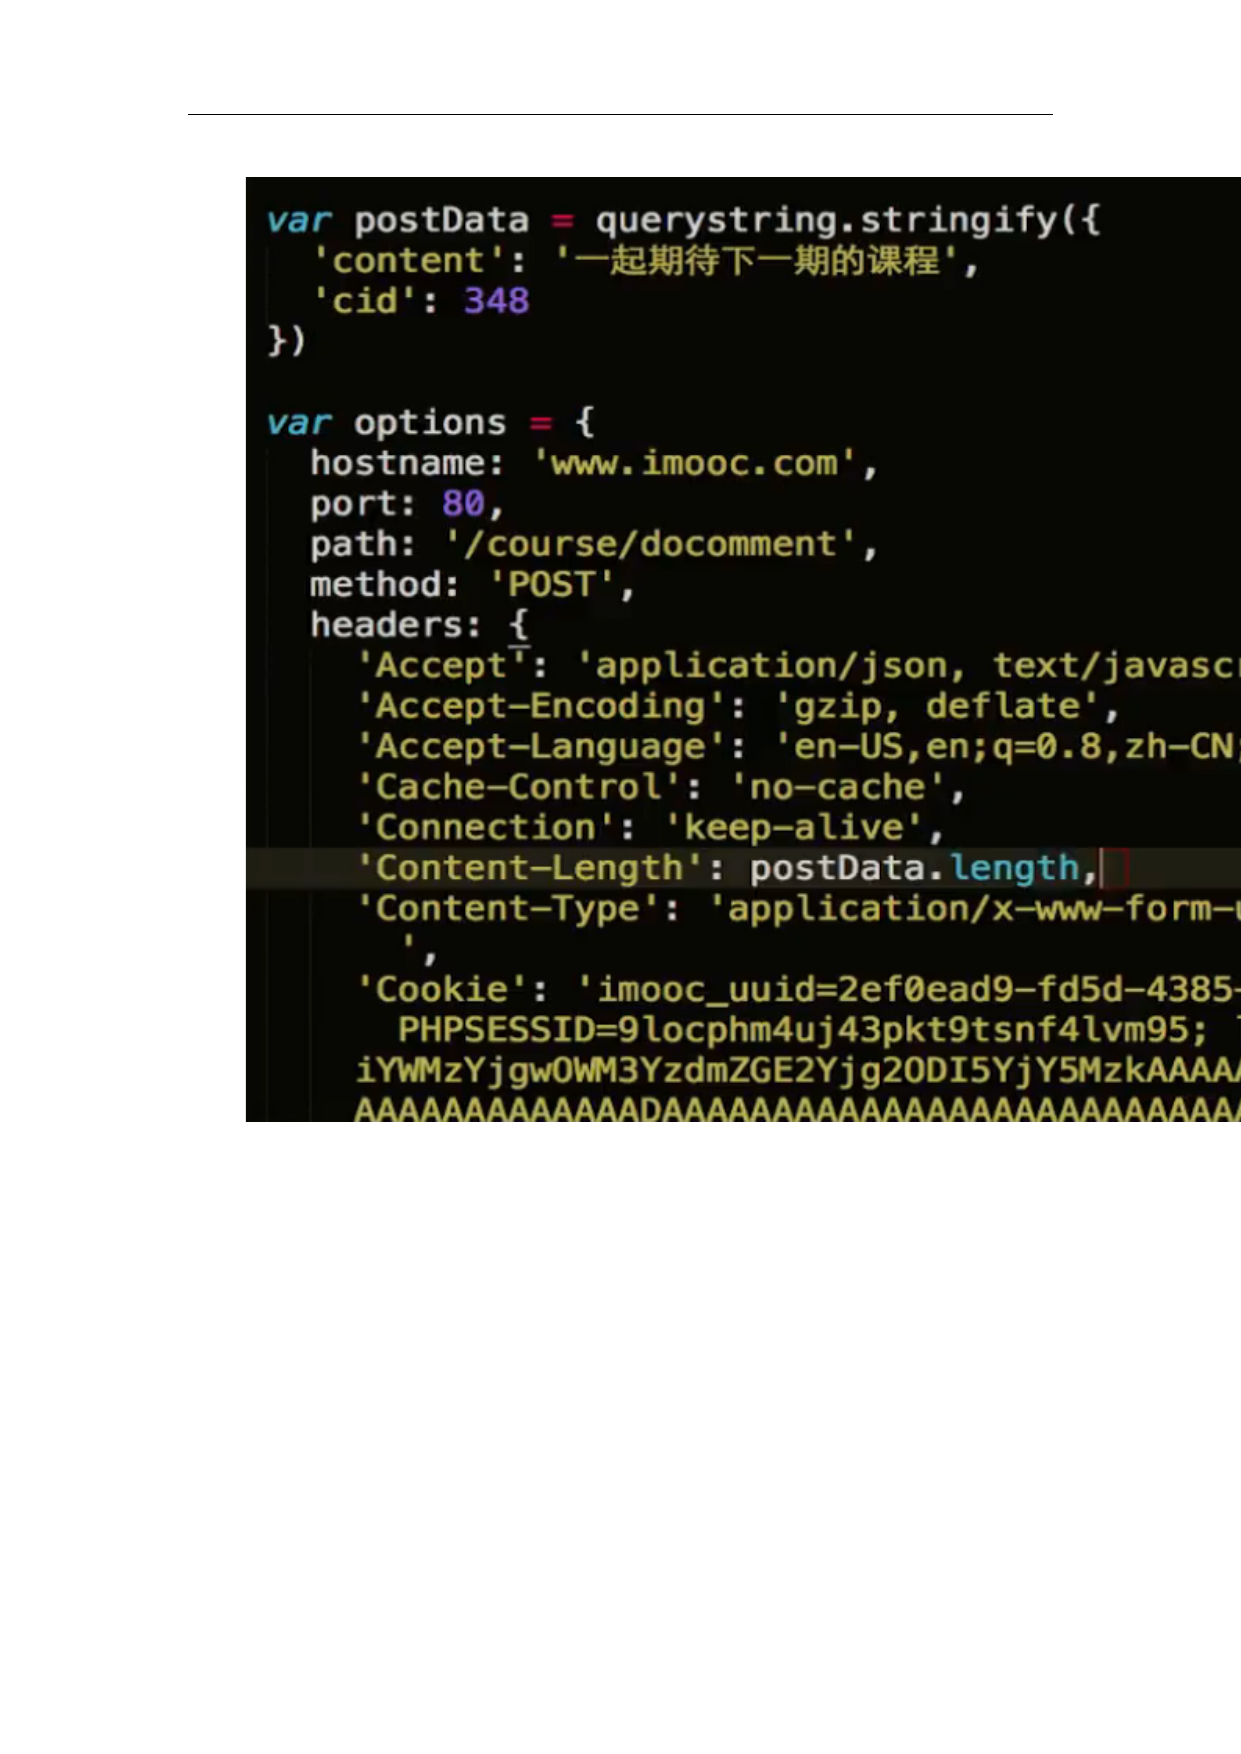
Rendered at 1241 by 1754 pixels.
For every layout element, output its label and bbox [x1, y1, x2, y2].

picture [245, 177, 1241, 1122]
